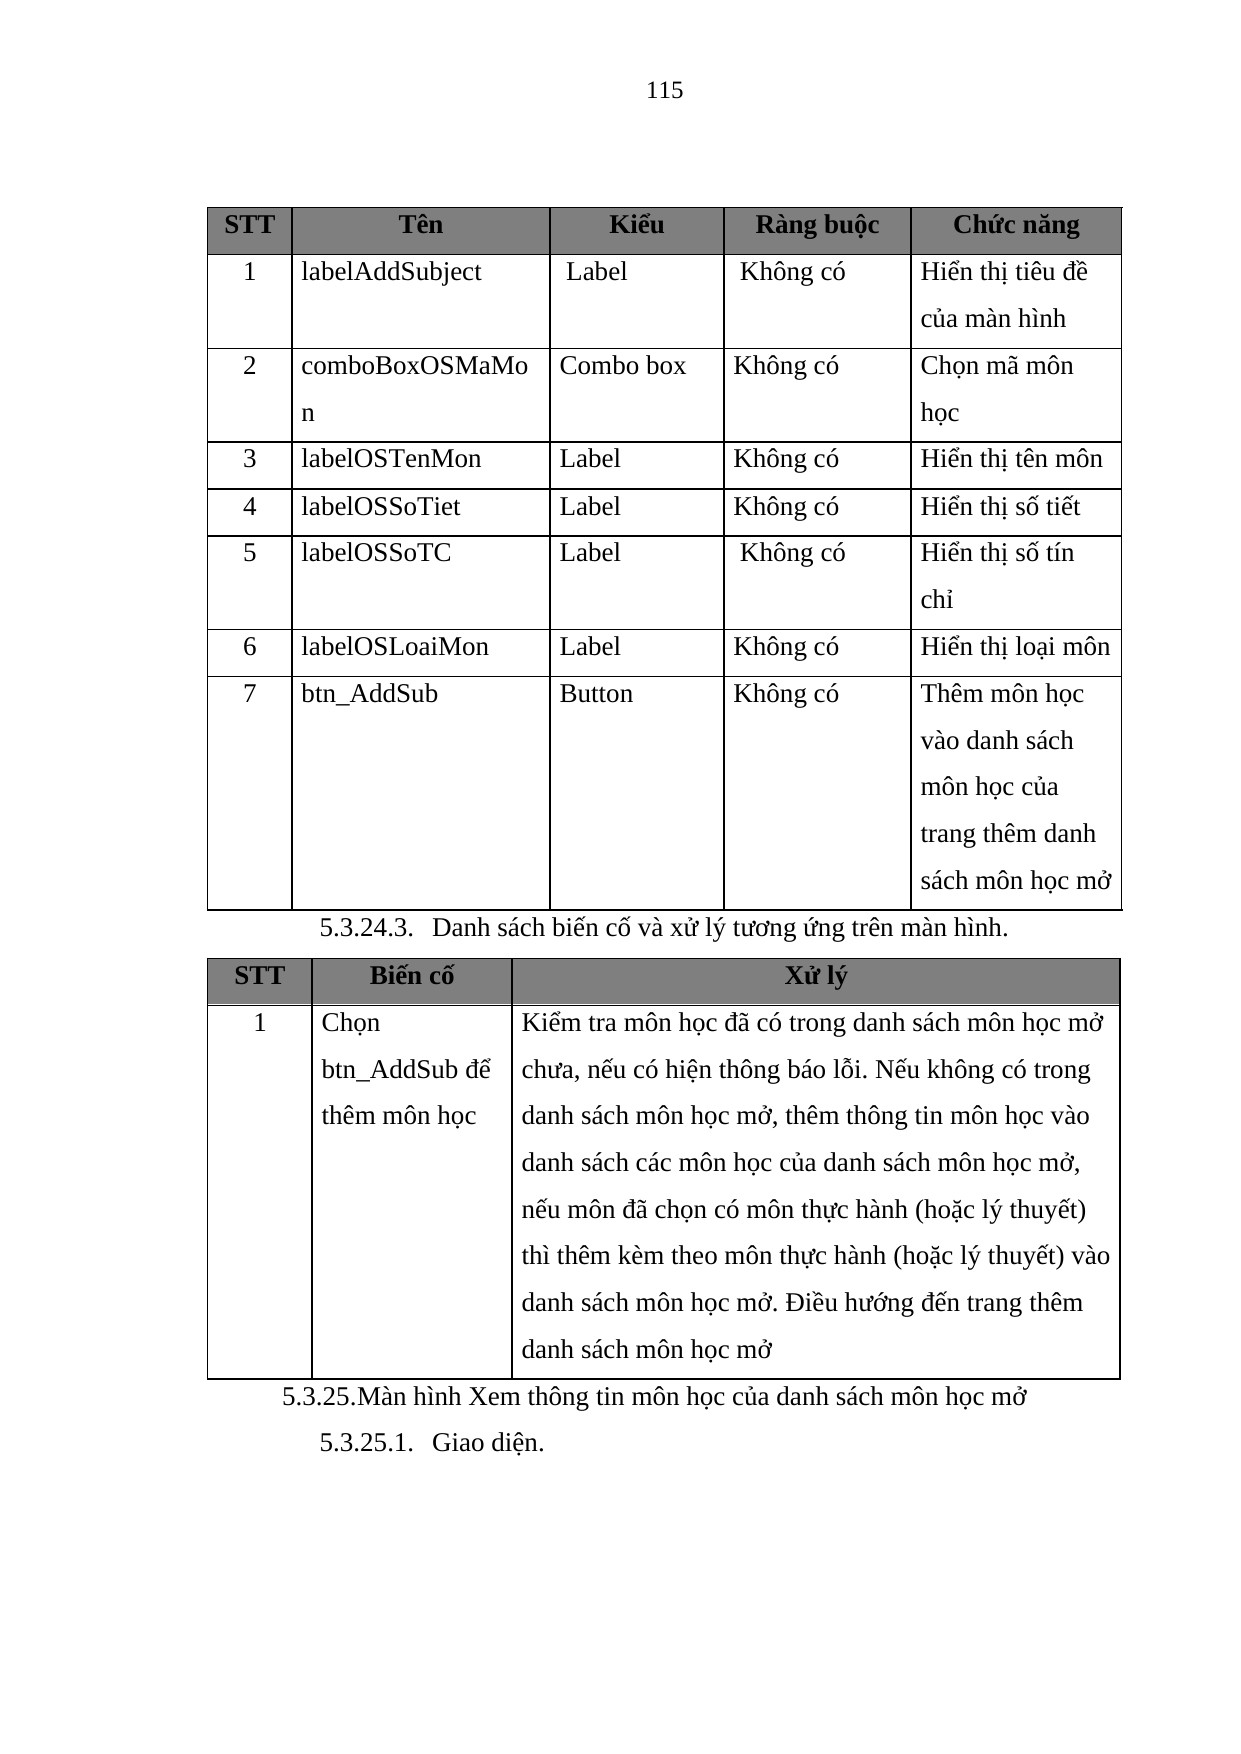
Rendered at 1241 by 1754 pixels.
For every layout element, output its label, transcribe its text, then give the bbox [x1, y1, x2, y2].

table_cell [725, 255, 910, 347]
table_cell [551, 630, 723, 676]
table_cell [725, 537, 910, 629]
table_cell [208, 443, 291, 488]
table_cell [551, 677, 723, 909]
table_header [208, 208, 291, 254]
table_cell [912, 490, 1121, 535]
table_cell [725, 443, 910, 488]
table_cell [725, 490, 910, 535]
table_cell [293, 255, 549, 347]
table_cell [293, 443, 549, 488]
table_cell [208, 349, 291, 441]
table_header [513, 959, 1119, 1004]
list Màn hình Xem thông tin môn học của danh sách môn học mở [282, 1380, 1122, 1411]
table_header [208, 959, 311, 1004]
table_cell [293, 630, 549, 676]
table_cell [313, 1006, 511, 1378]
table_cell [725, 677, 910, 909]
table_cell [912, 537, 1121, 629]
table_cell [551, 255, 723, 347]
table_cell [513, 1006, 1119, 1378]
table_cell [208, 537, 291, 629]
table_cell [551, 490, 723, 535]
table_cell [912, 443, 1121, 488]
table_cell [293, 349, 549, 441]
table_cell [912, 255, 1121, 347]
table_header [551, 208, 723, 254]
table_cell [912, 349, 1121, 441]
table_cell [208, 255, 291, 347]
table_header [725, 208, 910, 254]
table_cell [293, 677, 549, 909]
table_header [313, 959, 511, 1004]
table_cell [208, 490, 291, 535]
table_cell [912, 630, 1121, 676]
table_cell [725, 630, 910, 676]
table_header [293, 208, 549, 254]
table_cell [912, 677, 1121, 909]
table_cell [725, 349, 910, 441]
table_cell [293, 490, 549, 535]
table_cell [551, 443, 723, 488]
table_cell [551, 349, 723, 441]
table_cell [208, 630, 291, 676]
list Danh sách biến cố và xử lý tương ứng trên màn hình. [319, 911, 1122, 942]
list Giao diện. [319, 1426, 1122, 1457]
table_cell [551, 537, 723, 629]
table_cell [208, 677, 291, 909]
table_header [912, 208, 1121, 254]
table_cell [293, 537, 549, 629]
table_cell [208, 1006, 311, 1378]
